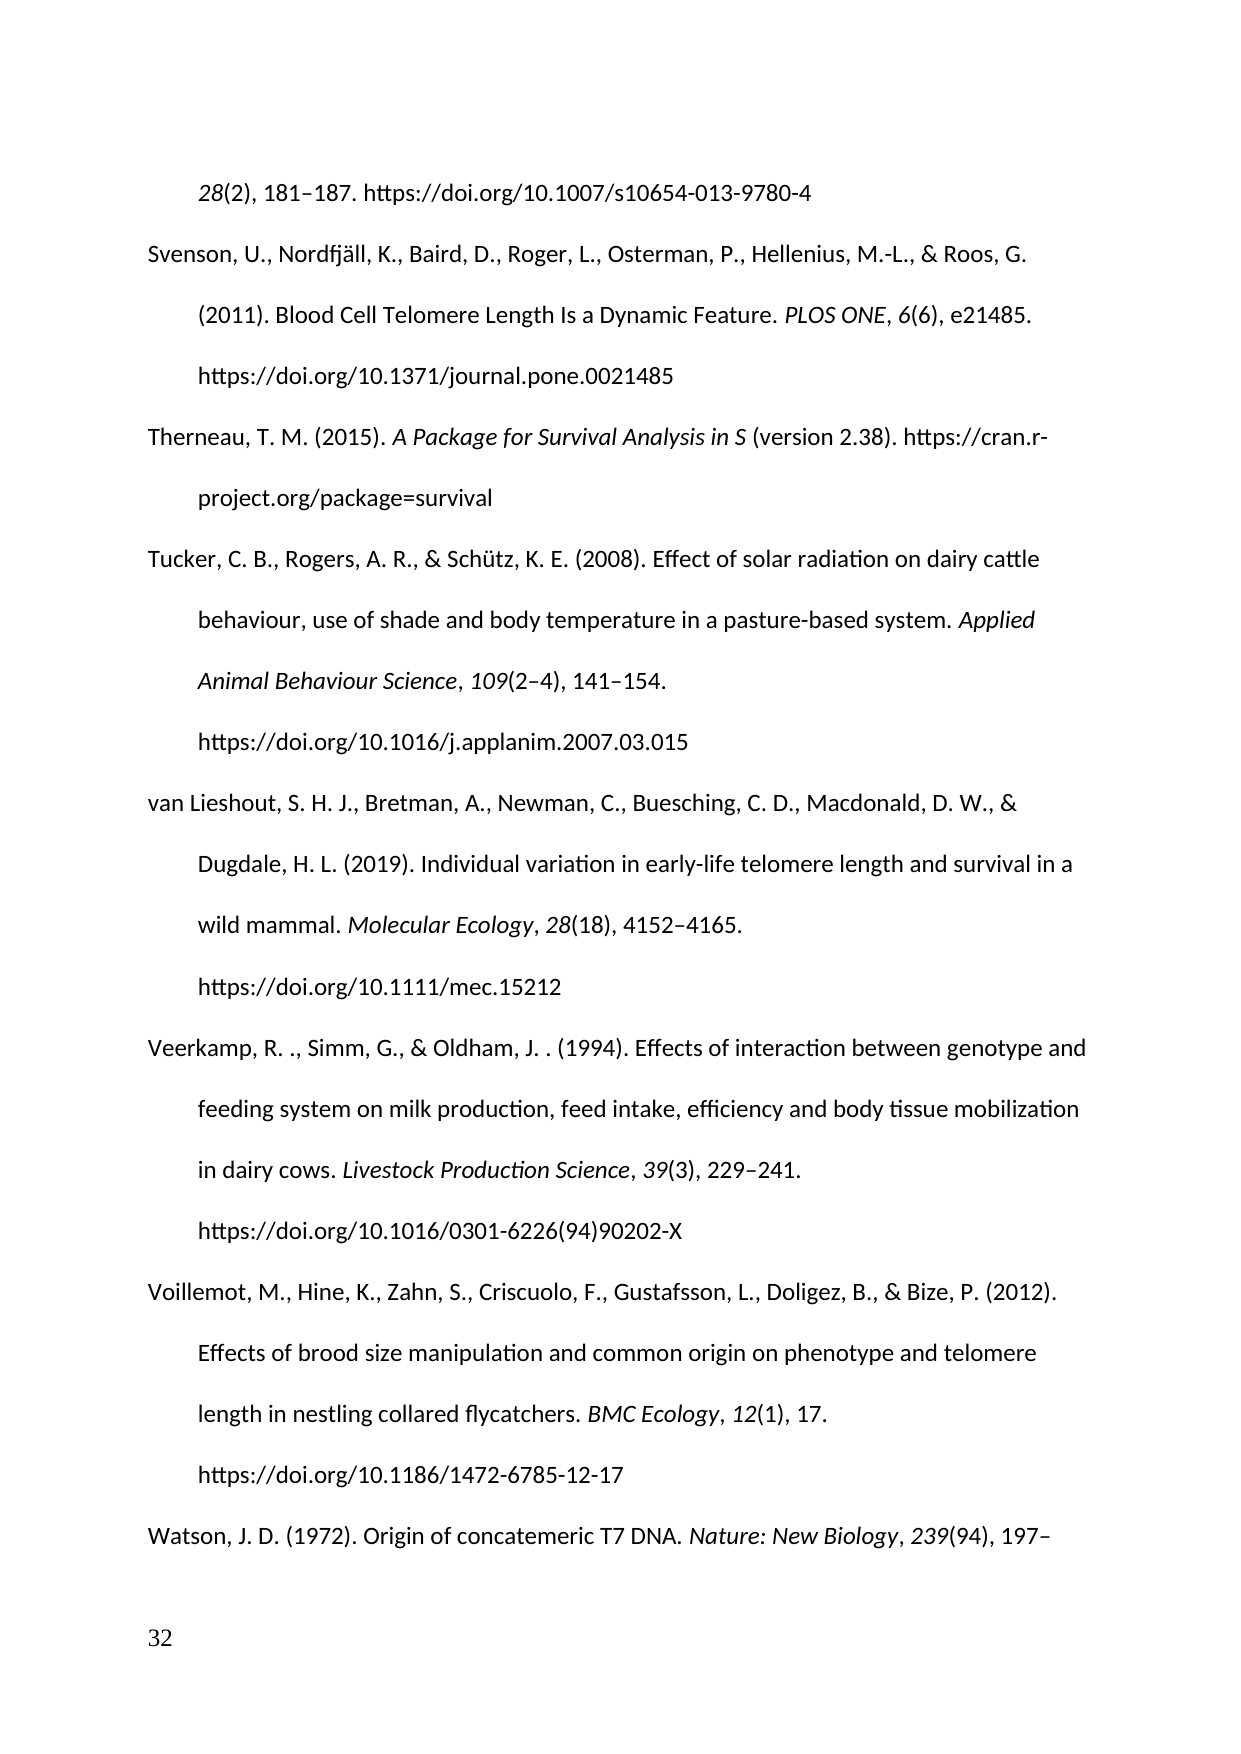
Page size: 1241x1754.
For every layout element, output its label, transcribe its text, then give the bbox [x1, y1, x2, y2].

text van Lieshout, S. H. J., Bretman, A., Newman, C., Buesching, C. D., Macdonald, D. W., & Dugdale, H. L. (2019). Individual variation in early-life telomere length and survival in a wild mammal. Molecular Ecology, 28(18), 4152–4165. https://doi.org/10.1111/mec.15212 [148, 788, 1092, 1001]
text Therneau, T. M. (2015). A Package for Survival Analysis in S (version 2.38). https://cran.r-project.org/package=survival [148, 421, 1092, 513]
text Voillemot, M., Hine, K., Zahn, S., Criscuolo, F., Gustafsson, L., Doligez, B., & Bize, P. (2012). Effects of brood size manipulation and common origin on phenotype and telomere length in nestling collared flycatchers. BMC Ecology, 12(1), 17. https://doi.org/10.1186/1472-6785-12-17 [148, 1276, 1092, 1489]
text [148, 177, 1092, 208]
text Tucker, C. B., Rogers, A. R., & Schütz, K. E. (2008). Effect of solar radiation on dairy cattle behaviour, use of shade and body temperature in a pasture-based system. Applied Animal Behaviour Science, 109(2–4), 141–154. https://doi.org/10.1016/j.applanim.2007.03.015 [148, 543, 1092, 757]
text Veerkamp, R. ., Simm, G., & Oldham, J. . (1994). Effects of interaction between genotype and feeding system on milk production, feed intake, efficiency and body tissue mobilization in dairy cows. Livestock Production Science, 39(3), 229–241. https://doi.org/10.1016/0301-6226(94)90202-X [148, 1032, 1092, 1245]
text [148, 1520, 1092, 1551]
text Svenson, U., Nordfjäll, K., Baird, D., Roger, L., Osterman, P., Hellenius, M.-L., & Roos, G. (2011). Blood Cell Telomere Length Is a Dynamic Feature. PLOS ONE, 6(6), e21485. https://doi.org/10.1371/journal.pone.0021485 [148, 238, 1092, 391]
